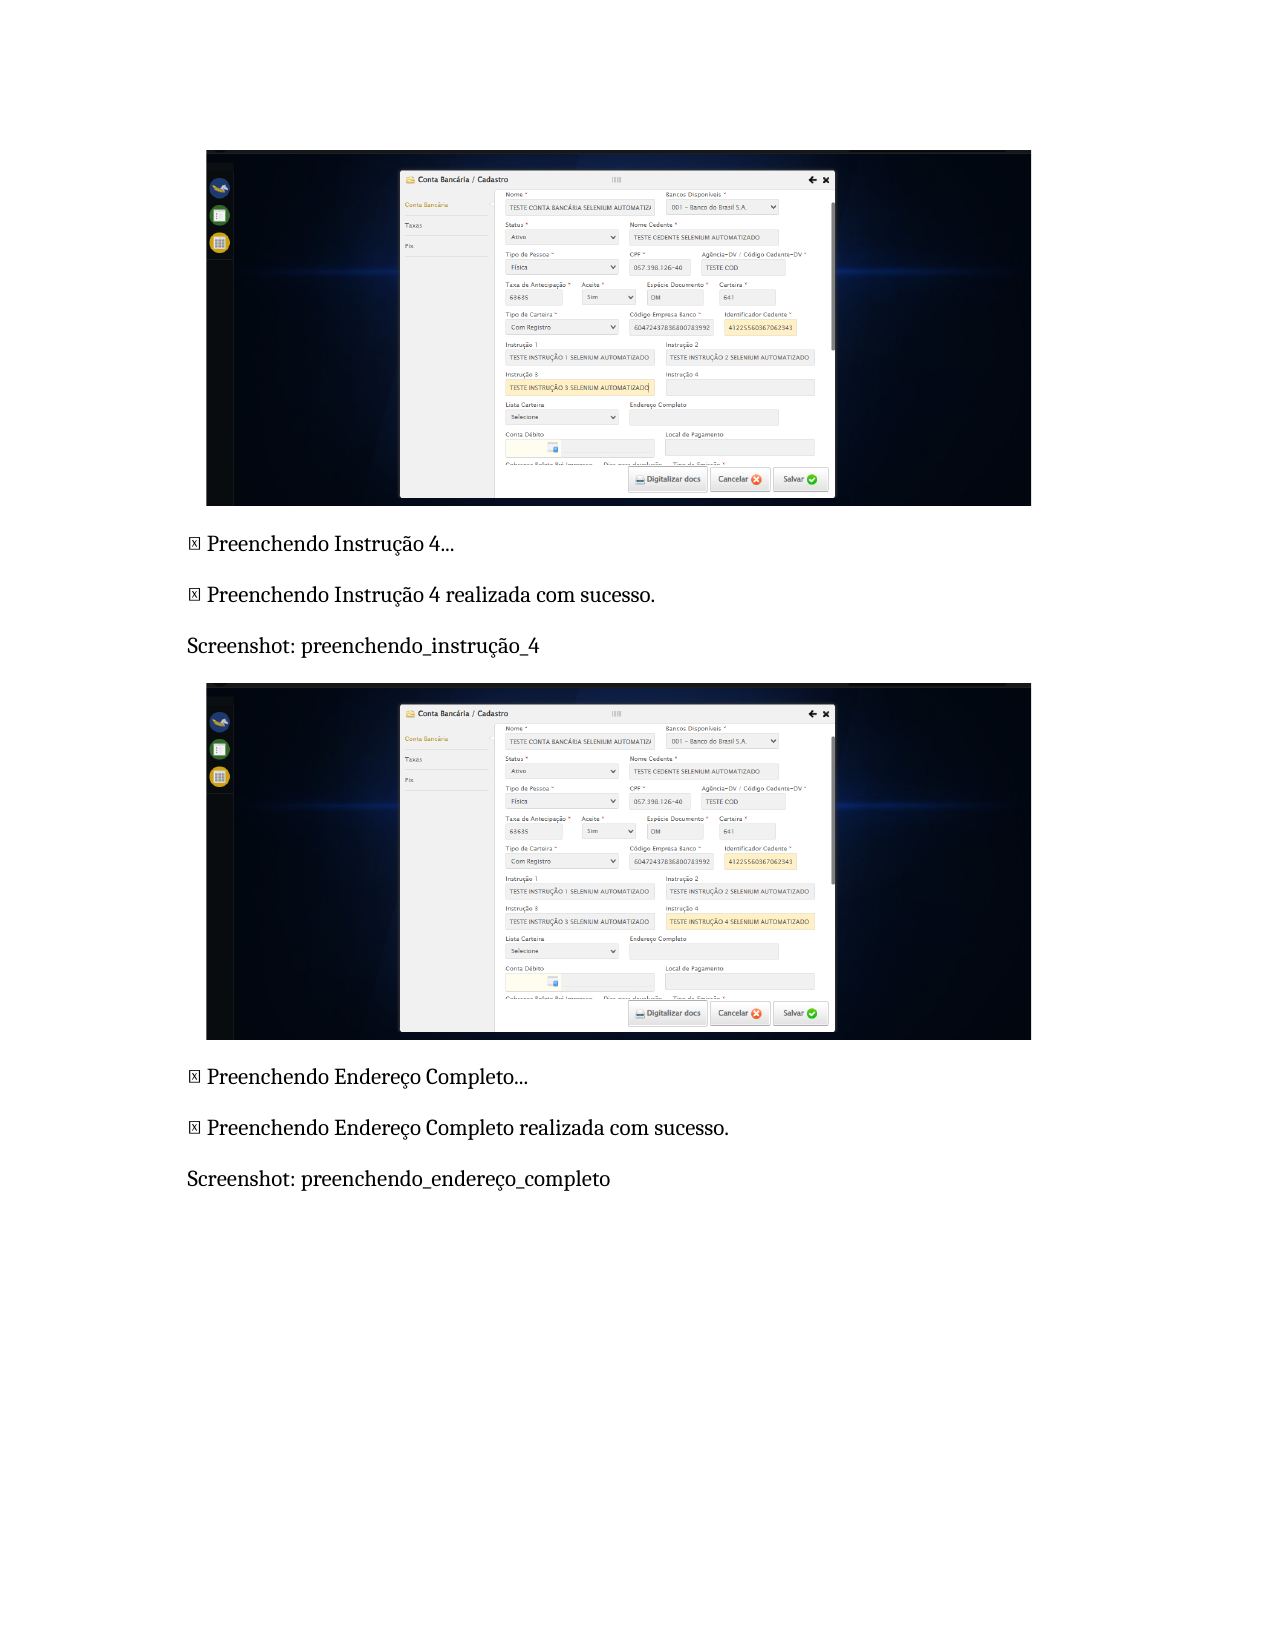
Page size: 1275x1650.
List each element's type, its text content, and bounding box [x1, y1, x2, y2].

text Screenshot: preenchendo_instrução_4 [187, 632, 1087, 659]
text ✅ Preenchendo Endereço Completo realizada com sucesso. [187, 1115, 1087, 1141]
text Screenshot: preenchendo_endereço_completo [187, 1166, 1087, 1192]
picture [206, 150, 1032, 506]
text 🔄 Preenchendo Endereço Completo... [187, 1064, 1087, 1090]
text ✅ Preenchendo Instrução 4 realizada com sucesso. [187, 581, 1087, 608]
text 🔄 Preenchendo Instrução 4... [187, 530, 1087, 557]
picture [206, 683, 1032, 1040]
